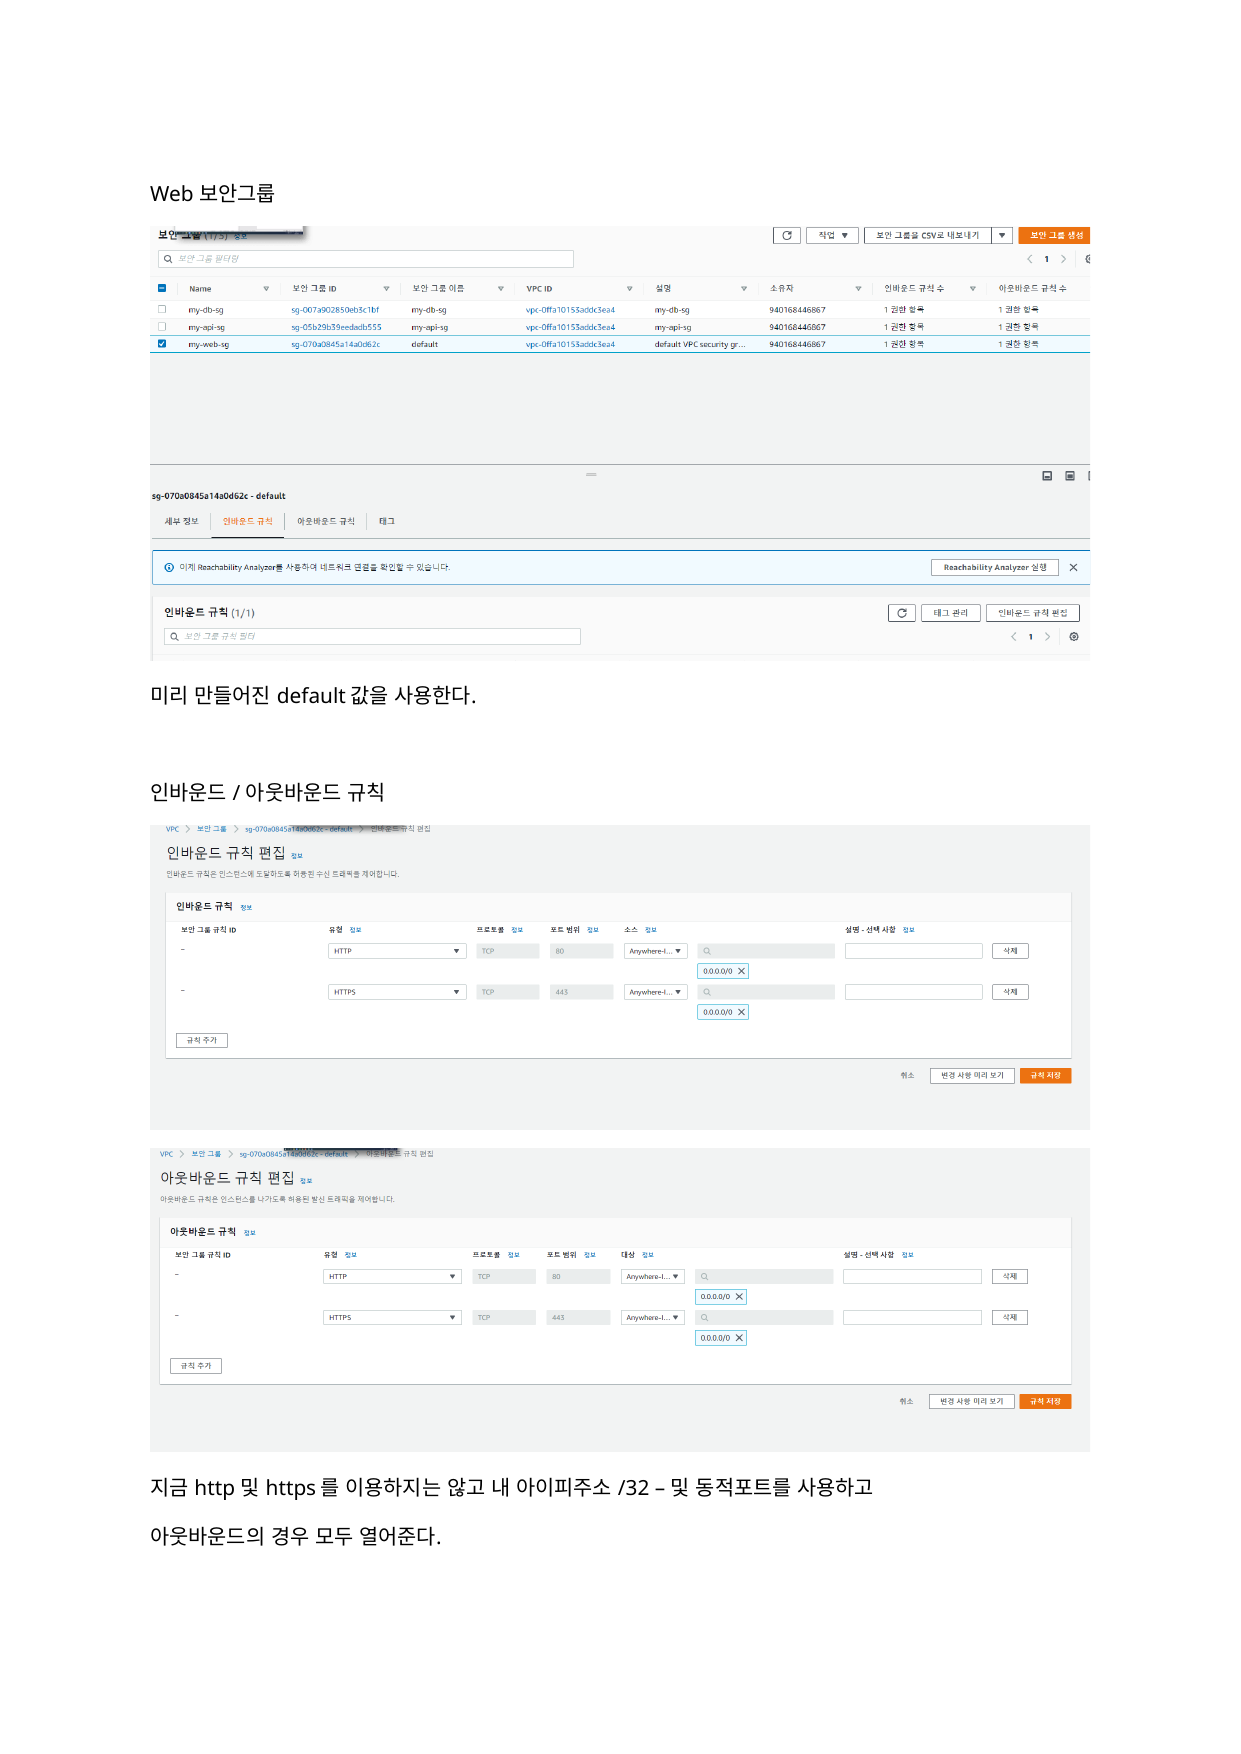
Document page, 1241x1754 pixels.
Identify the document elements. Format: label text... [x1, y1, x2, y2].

picture [150, 825, 1091, 1130]
picture [150, 1148, 1091, 1452]
text 아웃바운드의 경우 모두 열어준다. [150, 1520, 1090, 1551]
text 지금 http 및 https를 이용하지는 않고 내 아이피주소 /32 – 및 동적포트를 사용하고 [150, 1471, 1090, 1501]
picture [150, 354, 1091, 661]
text 미리 만들어진 default값을 사용한다. [150, 680, 1090, 710]
text 인바운드 / 아웃바운드 규칙 [150, 776, 1090, 807]
picture [150, 226, 1091, 351]
subtitle Web 보안그룹 [150, 177, 1090, 207]
